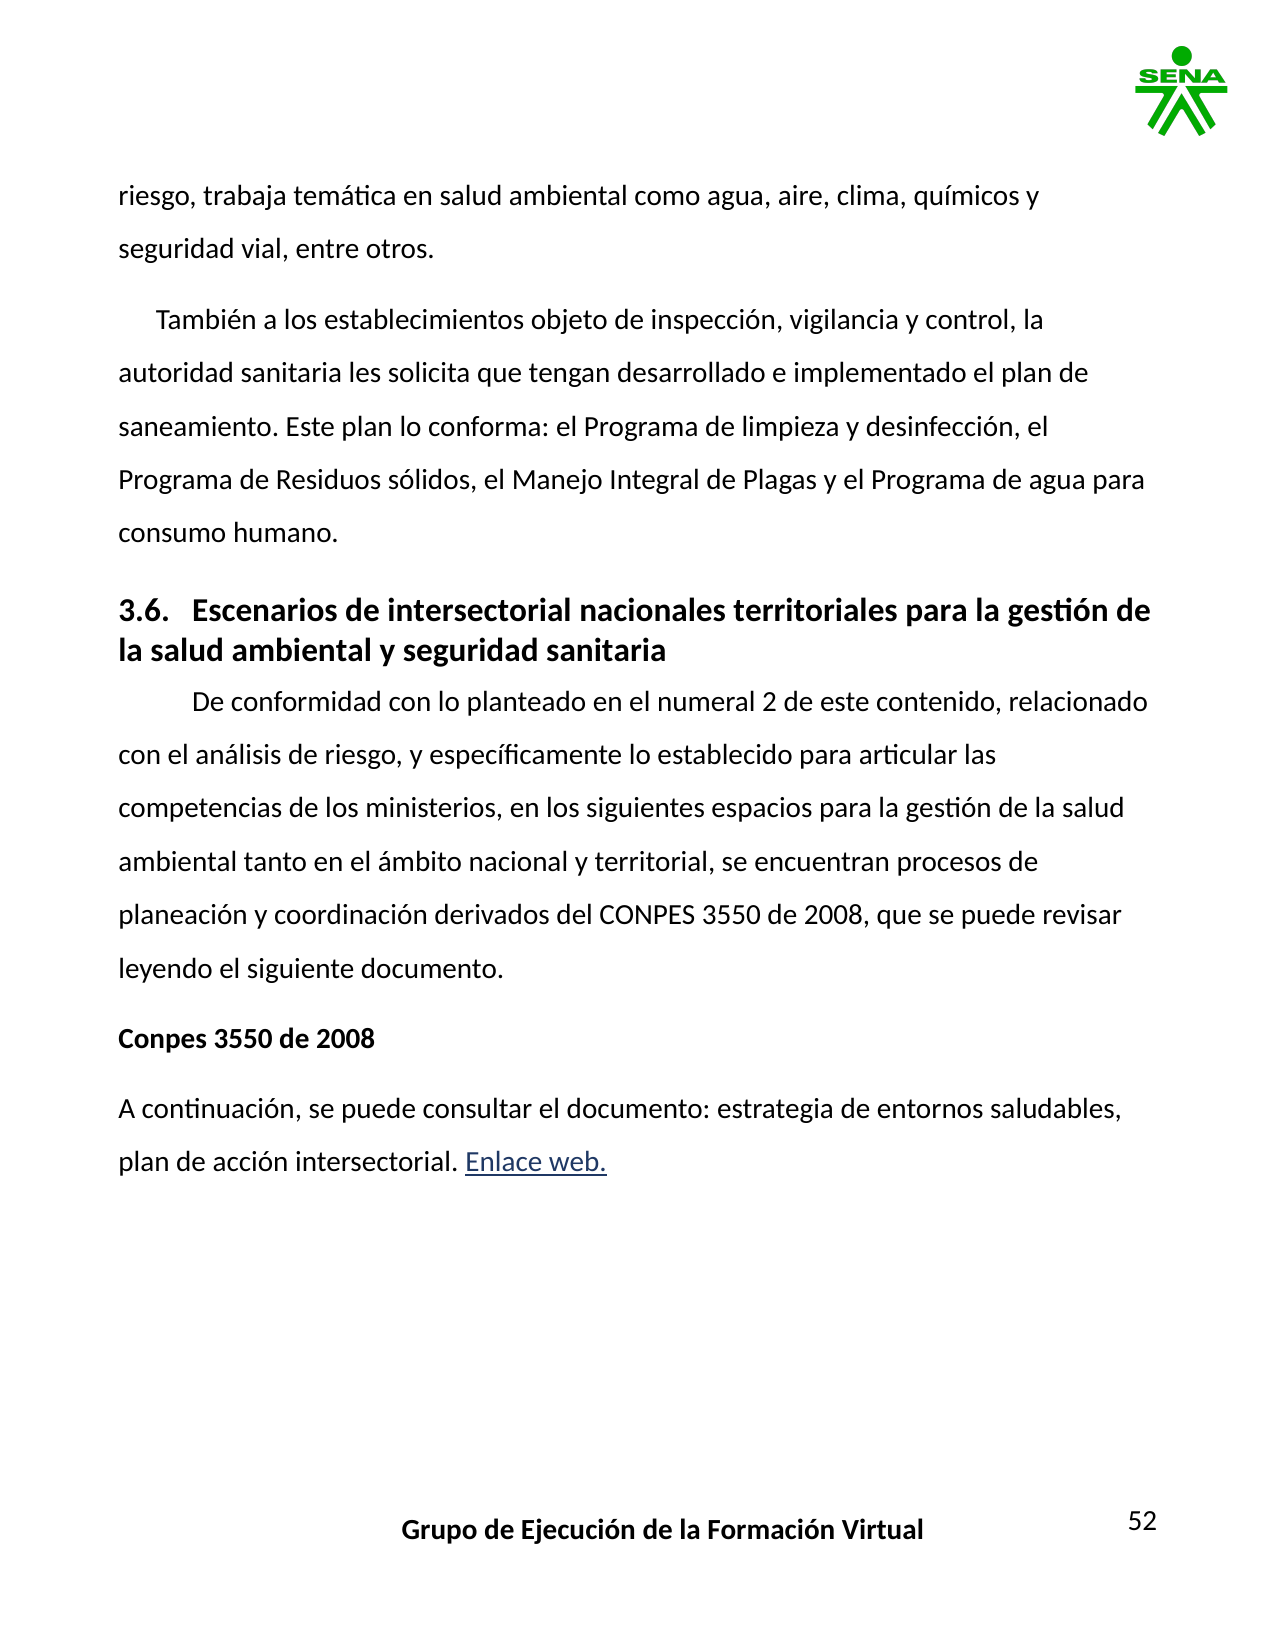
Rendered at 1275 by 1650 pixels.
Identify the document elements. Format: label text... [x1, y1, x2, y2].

text También a los establecimientos objeto de inspección, vigilancia y control, la autoridad sanitaria les solicita que tengan desarrollado e implementado el plan de saneamiento. Este plan lo conforma: el Programa de limpieza y desinfección, el Programa de Residuos sólidos, el Manejo Integral de Plagas y el Programa de agua para consumo humano. [118, 301, 1157, 550]
text De conformidad con lo planteado en el numeral 2 de este contenido, relacionado con el análisis de riesgo, y específicamente lo establecido para articular las competencias de los ministerios, en los siguientes espacios para la gestión de la salud ambiental tanto en el ámbito nacional y territorial, se encuentran procesos de planeación y coordinación derivados del CONPES 3550 de 2008, que se puede revisar leyendo el siguiente documento. [118, 683, 1157, 986]
subtitle Escenarios de intersectorial nacionales territoriales para la gestión de la salud ambiental y seguridad sanitaria [118, 589, 1157, 670]
picture [1135, 46, 1228, 136]
text A continuación, se puede consultar el documento: estrategia de entornos saludables, plan de acción intersectorial. Enlace web. [118, 1090, 1157, 1179]
text Conpes 3550 de 2008 [118, 1020, 1157, 1056]
